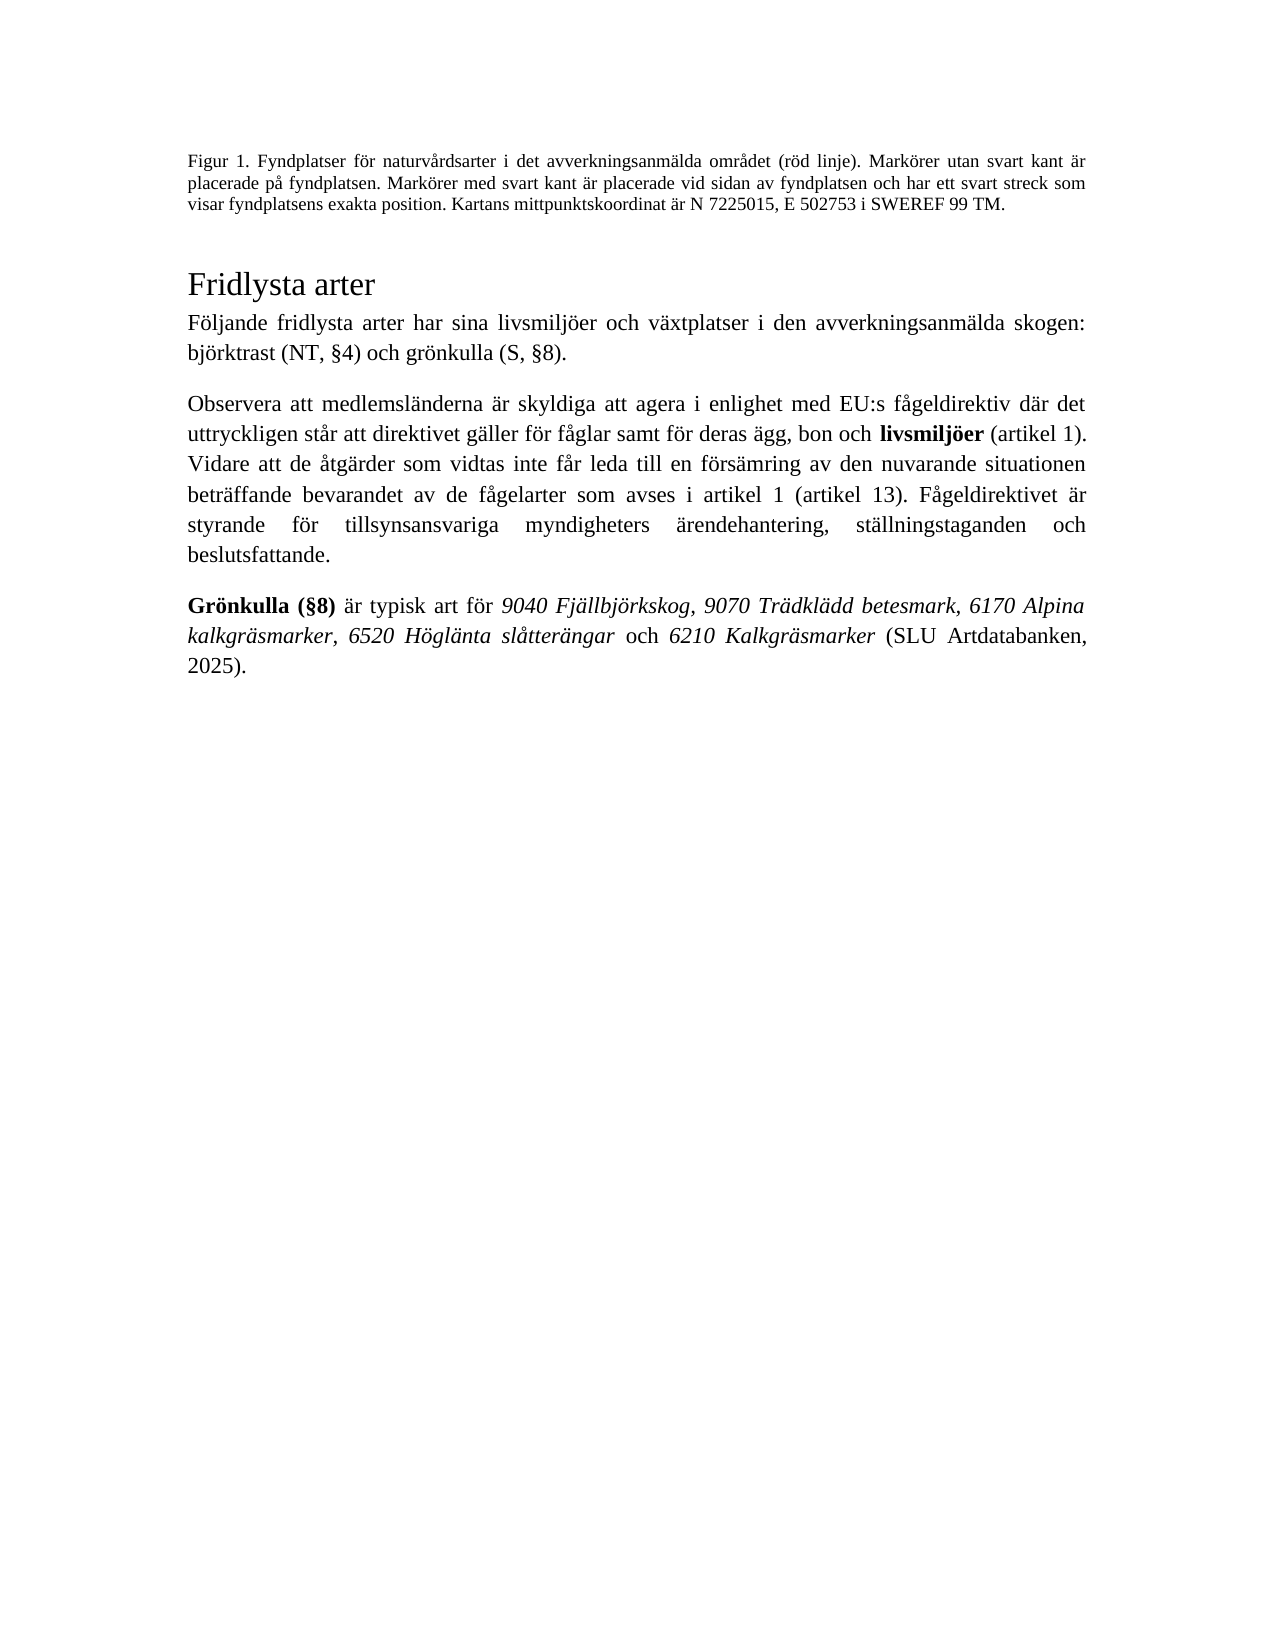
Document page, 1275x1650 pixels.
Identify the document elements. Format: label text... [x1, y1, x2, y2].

text Följande fridlysta arter har sina livsmiljöer och växtplatser i den avverkningsanmälda skogen: björktrast (NT, §4) och grönkulla (S, §8). [187, 309, 1087, 365]
text Figur 1. Fyndplatser för naturvårdsarter i det avverkningsanmälda området (röd linje). Markörer utan svart kant är placerade på fyndplatsen. Markörer med svart kant är placerade vid sidan av fyndplatsen och har ett svart streck som visar fyndplatsens exakta position. Kartans mittpunktskoordinat är N 7225015, E 502753 i SWEREF 99 TM. [187, 150, 1087, 215]
text Grönkulla (§8) är typisk art för 9040 Fjällbjörkskog, 9070 Trädklädd betesmark, 6170 Alpina kalkgräsmarker, 6520 Höglänta slåtterängar och 6210 Kalkgräsmarker (SLU Artdatabanken, 2025). [187, 592, 1087, 679]
subtitle Fridlysta arter [187, 265, 1087, 303]
text Observera att medlemsländerna är skyldiga att agera i enlighet med EU:s fågeldirektiv där det uttryckligen står att direktivet gäller för fåglar samt för deras ägg, bon och livsmiljöer (artikel 1). Vidare att de åtgärder som vidtas inte får leda till en försämring av den nuvarande situationen beträffande bevarandet av de fågelarter som avses i artikel 1 (artikel 13). Fågeldirektivet är styrande för tillsynsansvariga myndigheters ärendehantering, ställningstaganden och beslutsfattande. [187, 390, 1087, 567]
